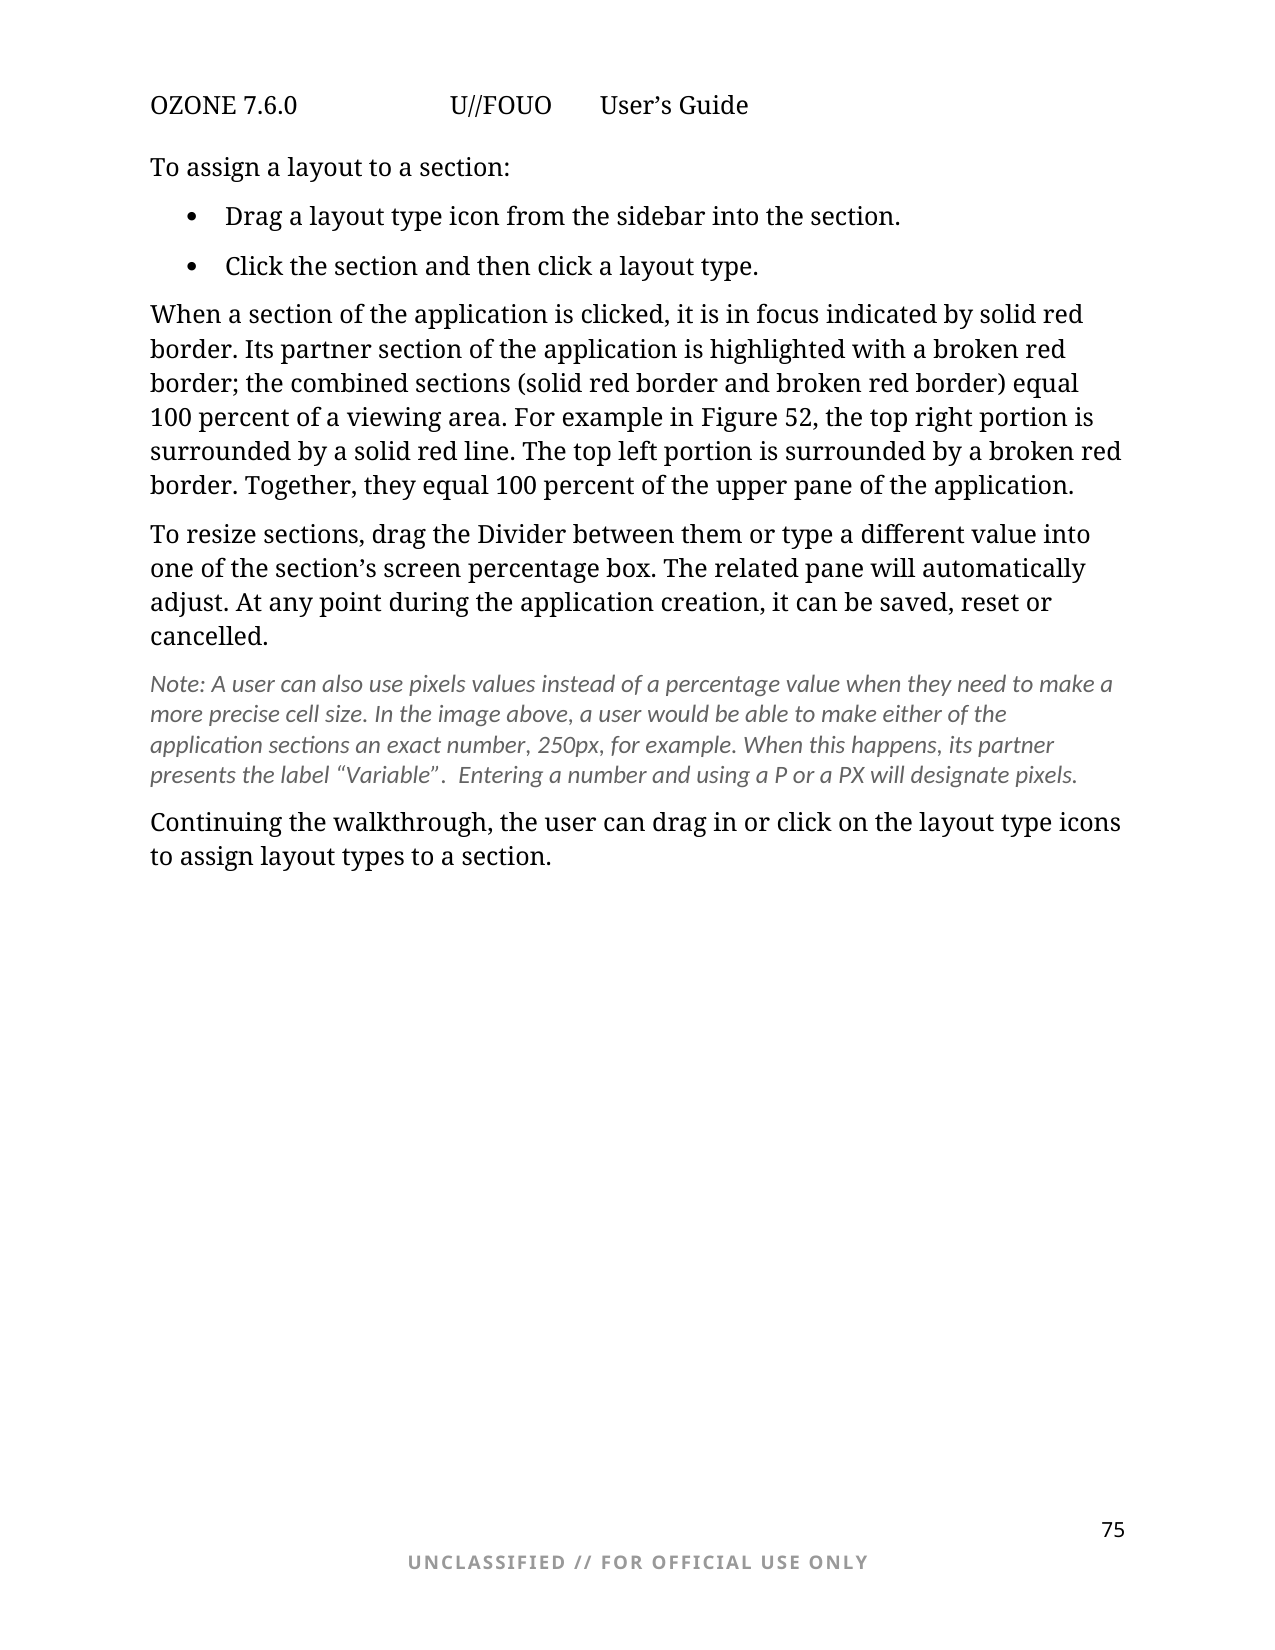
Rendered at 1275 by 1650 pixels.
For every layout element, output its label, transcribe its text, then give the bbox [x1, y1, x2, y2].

text Note: A user can also use pixels values instead of a percentage value when they need to make a more precise cell size. In the image above, a user would be able to make either of the application sections an exact number, 250px, for example. When this happens, its partner presents the label “Variable”. Entering a number and using a P or a PX will designate pixels. [150, 668, 1125, 790]
text Continuing the walkthrough, the user can drag in or click on the layout type icons to assign layout types to a section. [150, 805, 1125, 873]
text When a section of the application is clicked, it is in focus indicated by solid red border. Its partner section of the application is highlighted with a broken red border; the combined sections (solid red border and broken red border) equal 100 percent of a viewing area. For example in Figure 52, the top right portion is surrounded by a solid red line. The top left portion is surrounded by a broken red border. Together, they equal 100 percent of the upper pane of the application. [150, 297, 1125, 502]
text To assign a layout to a section: [150, 150, 1125, 184]
text To resize sections, drag the Divider between them or type a different value into one of the section’s screen percentage box. The related pane will automatically adjust. At any point during the application creation, it can be saved, reset or cancelled. [150, 517, 1125, 653]
list Drag a layout type icon from the sidebar into the section. [187, 199, 1125, 233]
list Click the section and then click a layout type. [187, 248, 1125, 282]
